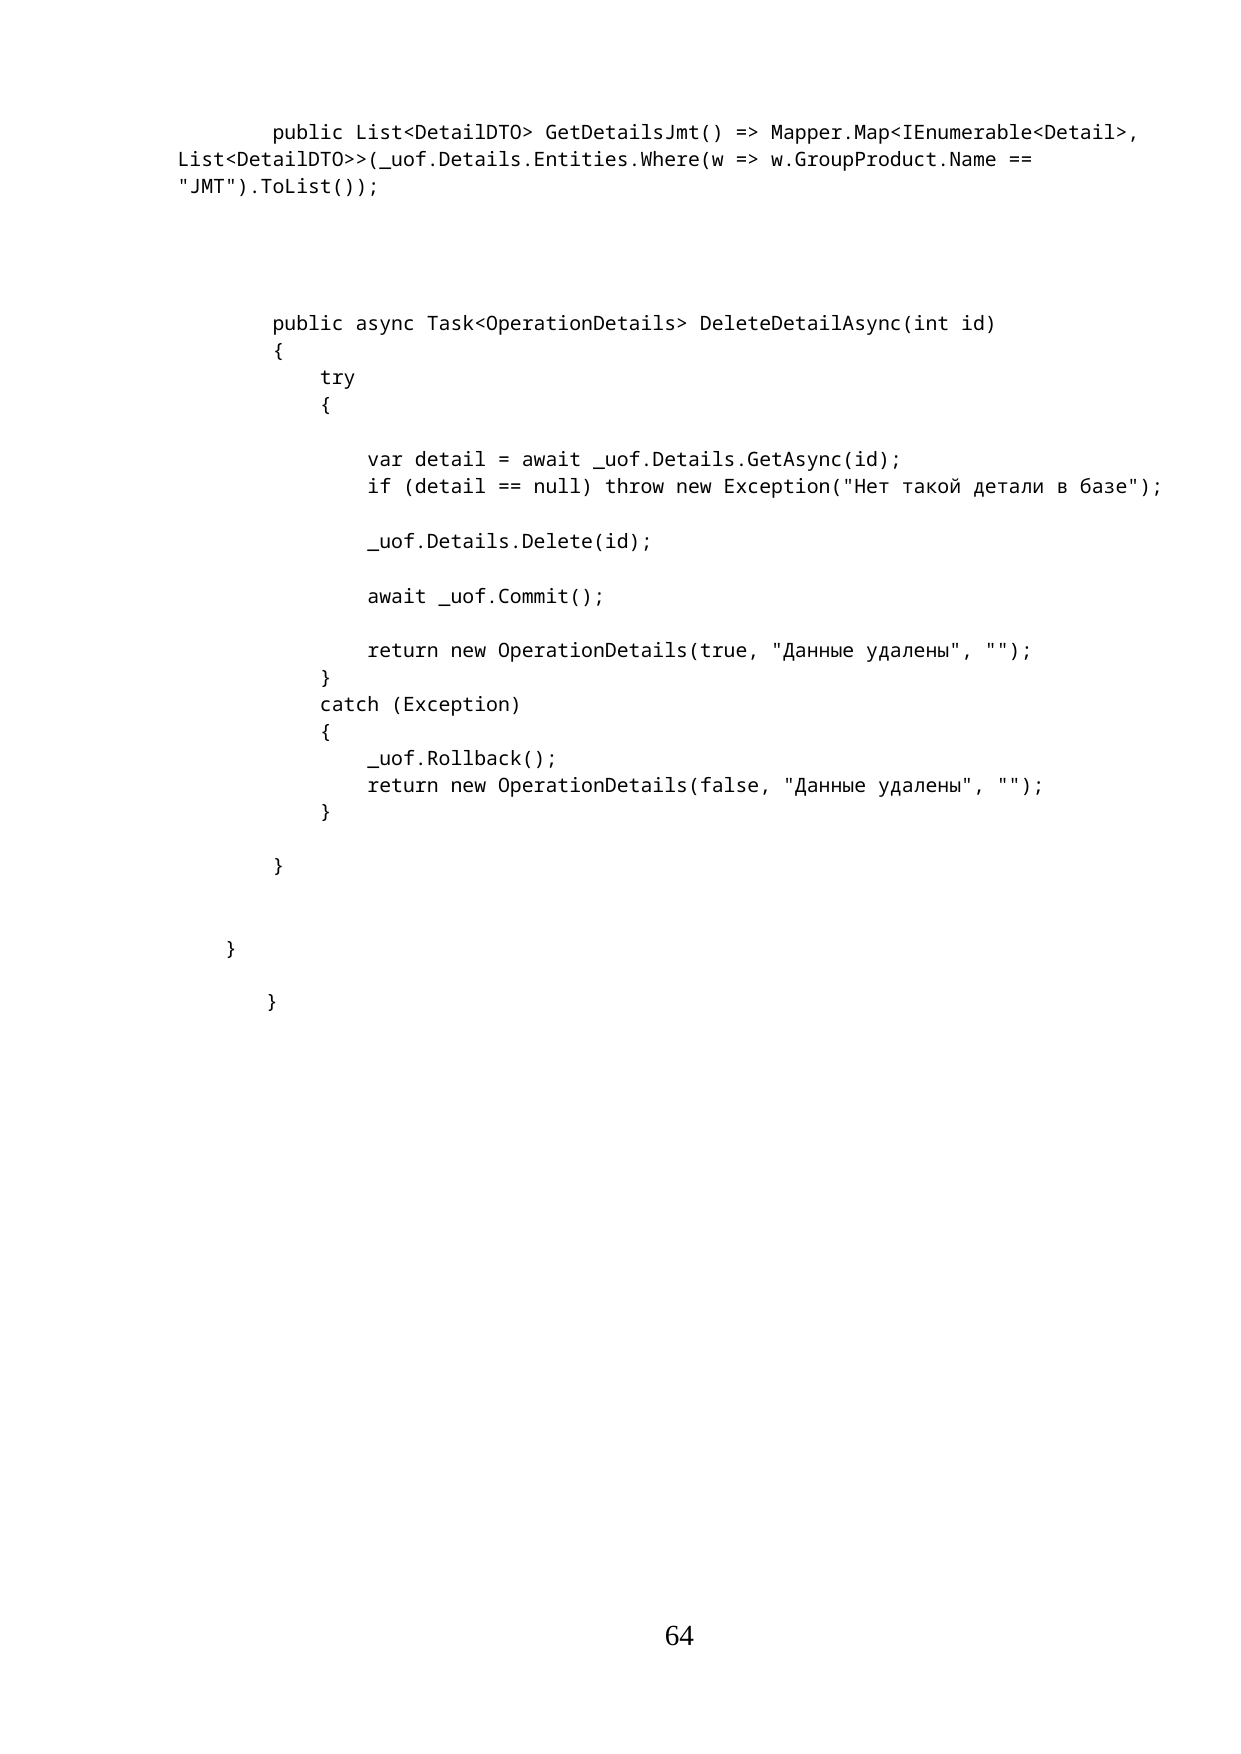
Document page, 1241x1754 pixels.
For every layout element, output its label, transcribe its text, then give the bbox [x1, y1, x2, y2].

text } [177, 934, 1181, 961]
text public List<DetailDTO> GetDetailsJmt() => Mapper.Map<IEnumerable<Detail>, List<DetailDTO>>(_uof.Details.Entities.Where(w => w.GroupProduct.Name == "JMT").ToList()); [177, 118, 1181, 199]
text catch (Exception) [177, 690, 1181, 717]
text if (detail == null) throw new Exception("Нет такой детали в базе"); [177, 472, 1181, 499]
text return new OperationDetails(true, "Данные удалены", ""); [177, 636, 1181, 663]
text } [177, 798, 1181, 825]
text public async Task<OperationDetails> DeleteDetailAsync(int id) [177, 309, 1181, 336]
text return new OperationDetails(false, "Данные удалены", ""); [177, 771, 1181, 798]
text { [177, 717, 1181, 744]
text _uof.Details.Delete(id); [177, 527, 1181, 554]
text } [177, 852, 1181, 879]
text await _uof.Commit(); [177, 582, 1181, 609]
text } [177, 663, 1181, 690]
text { [177, 336, 1181, 363]
text try [177, 363, 1181, 390]
list } [177, 988, 1181, 1015]
text var detail = await _uof.Details.GetAsync(id); [177, 445, 1181, 472]
text { [177, 390, 1181, 417]
text _uof.Rollback(); [177, 744, 1181, 771]
